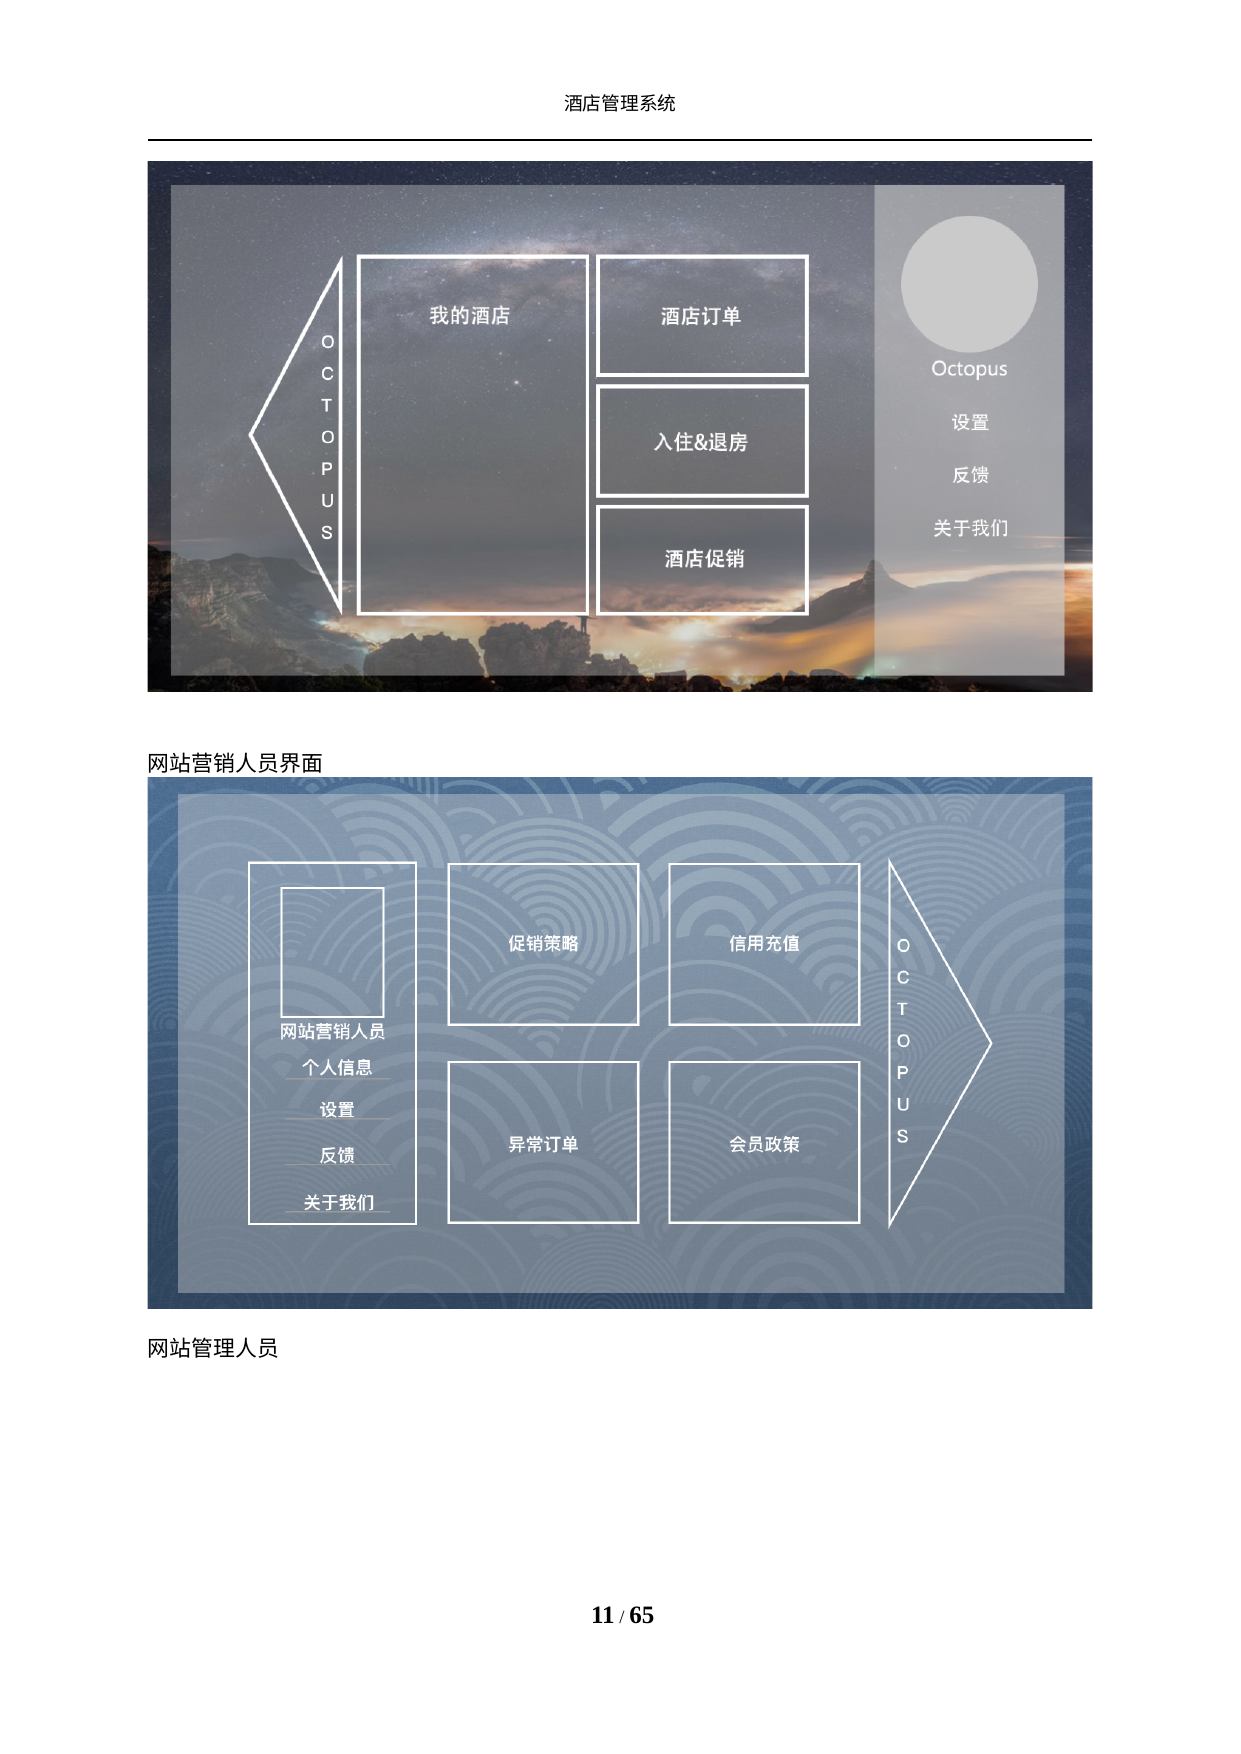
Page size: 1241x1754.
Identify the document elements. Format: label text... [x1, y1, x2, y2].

picture [147, 160, 1093, 692]
text 网站营销人员界面 [148, 745, 1092, 777]
picture [147, 777, 1093, 1309]
text 网站管理人员 [148, 1330, 1092, 1363]
